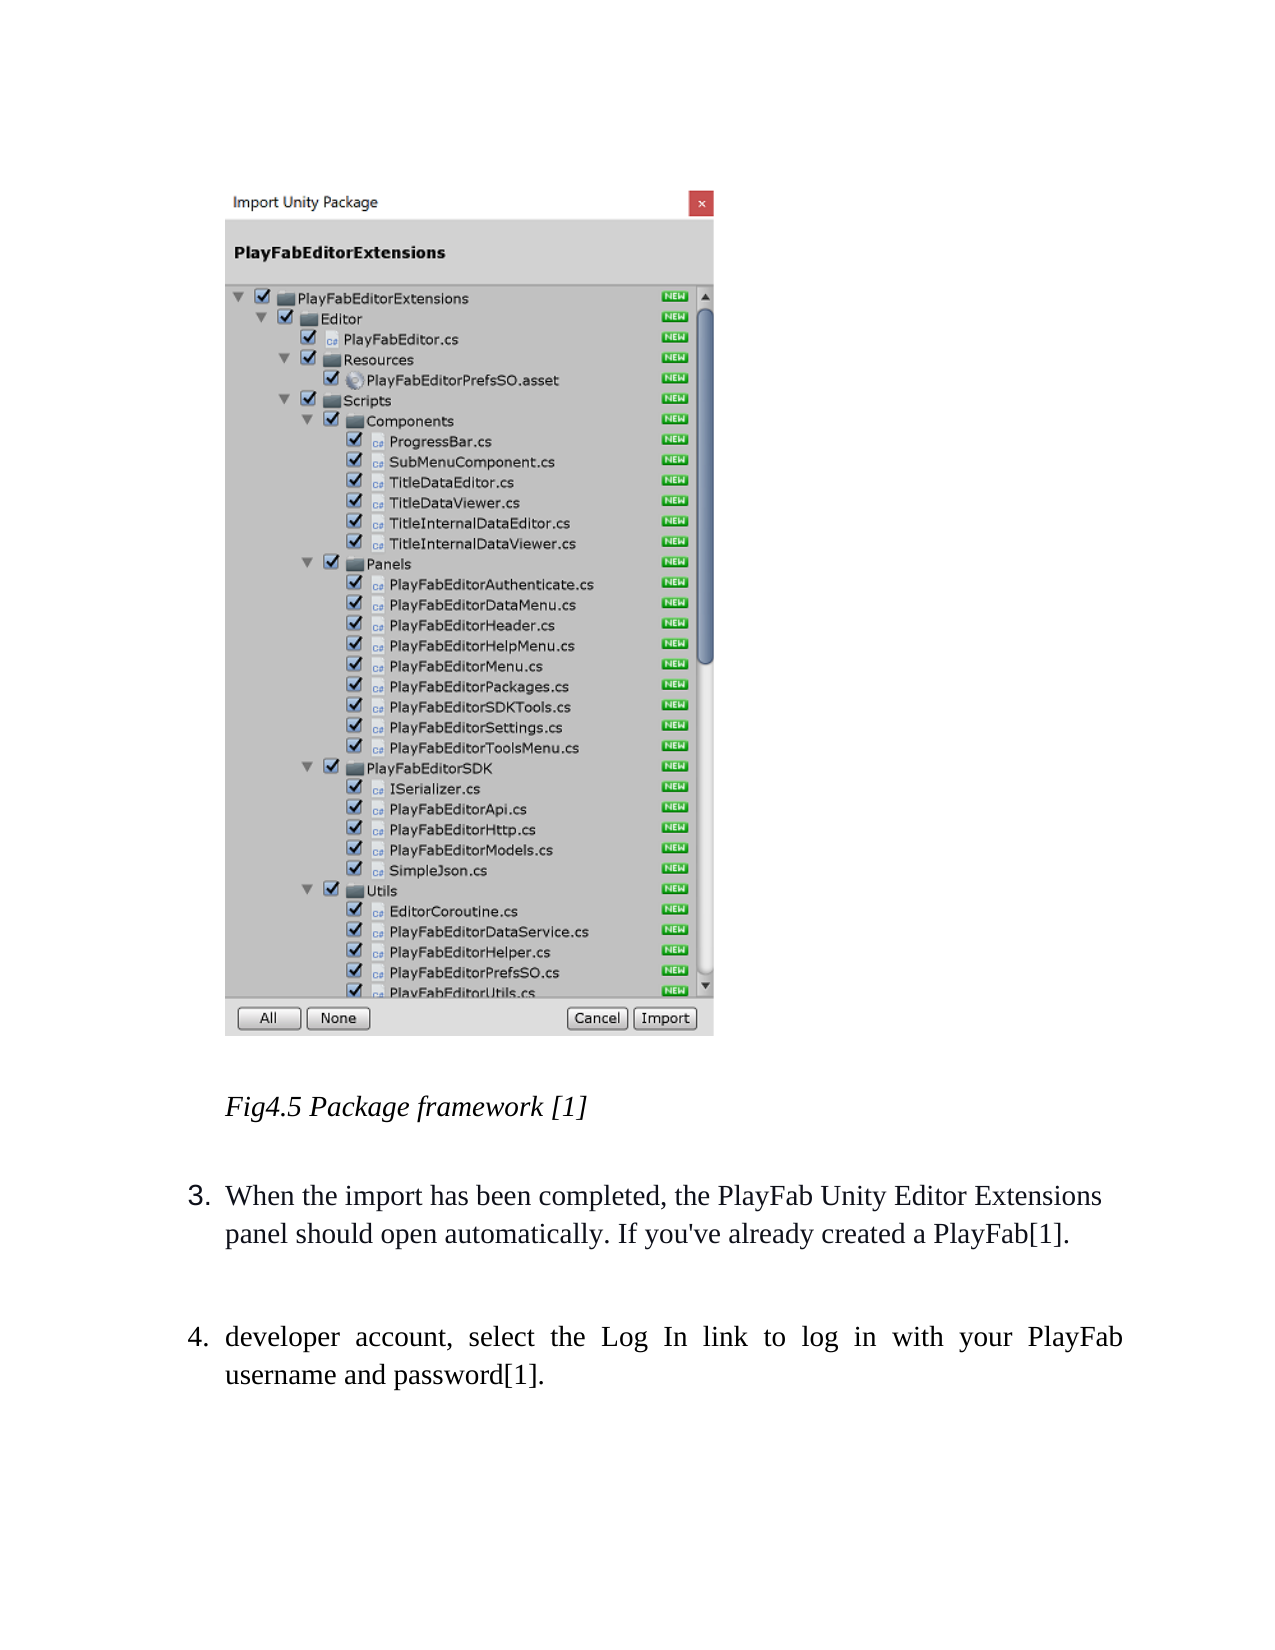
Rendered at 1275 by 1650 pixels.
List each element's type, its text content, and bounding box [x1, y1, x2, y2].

list When the import has been completed, the PlayFab Unity Editor Extensions panel should open automatically. If you've already created a PlayFab[1]. [187, 1178, 1125, 1250]
text Fig4.5 Package framework [1] [225, 1089, 1125, 1123]
picture [225, 187, 714, 1036]
list developer account, select the Log In link to log in with your PlayFab username and password[1]. [187, 1319, 1125, 1391]
